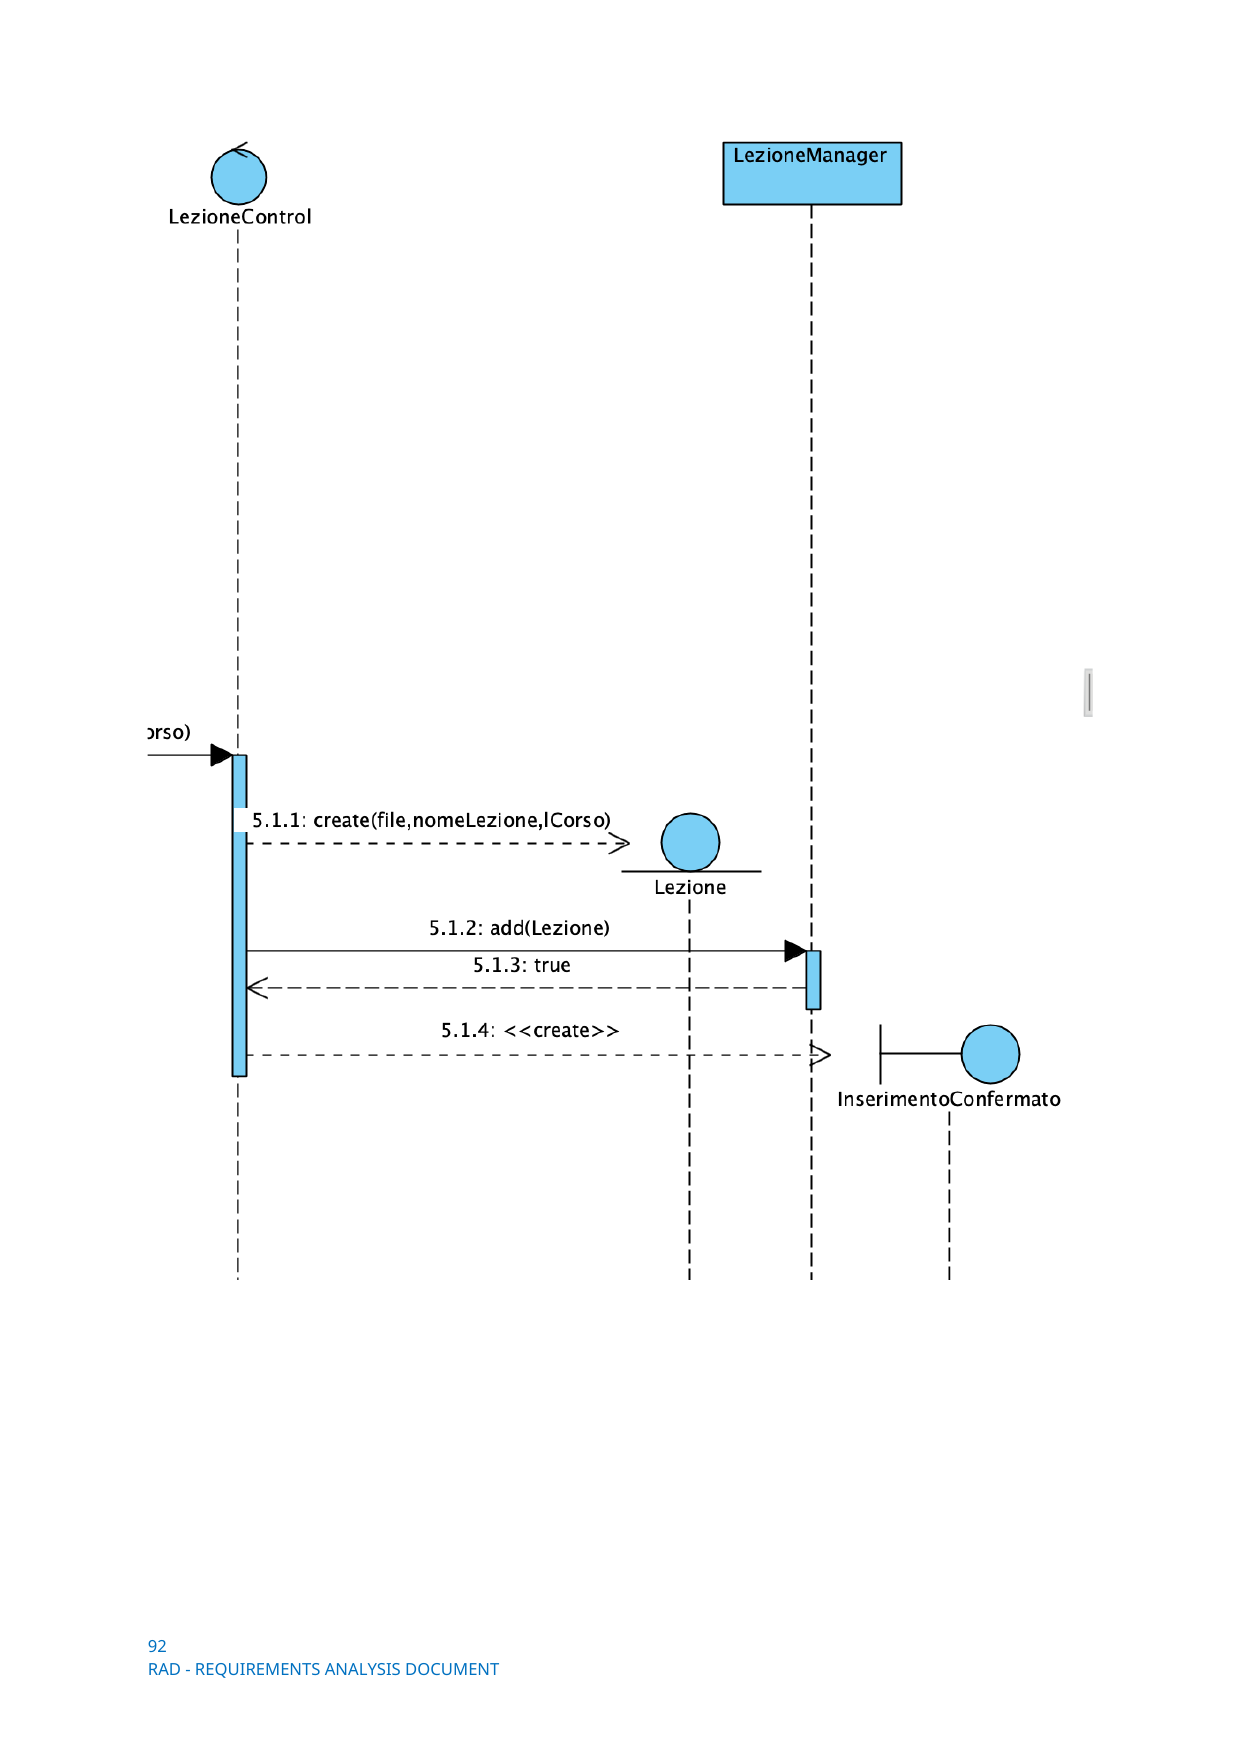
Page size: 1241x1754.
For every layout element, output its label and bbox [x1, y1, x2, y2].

picture [147, 119, 1093, 1280]
